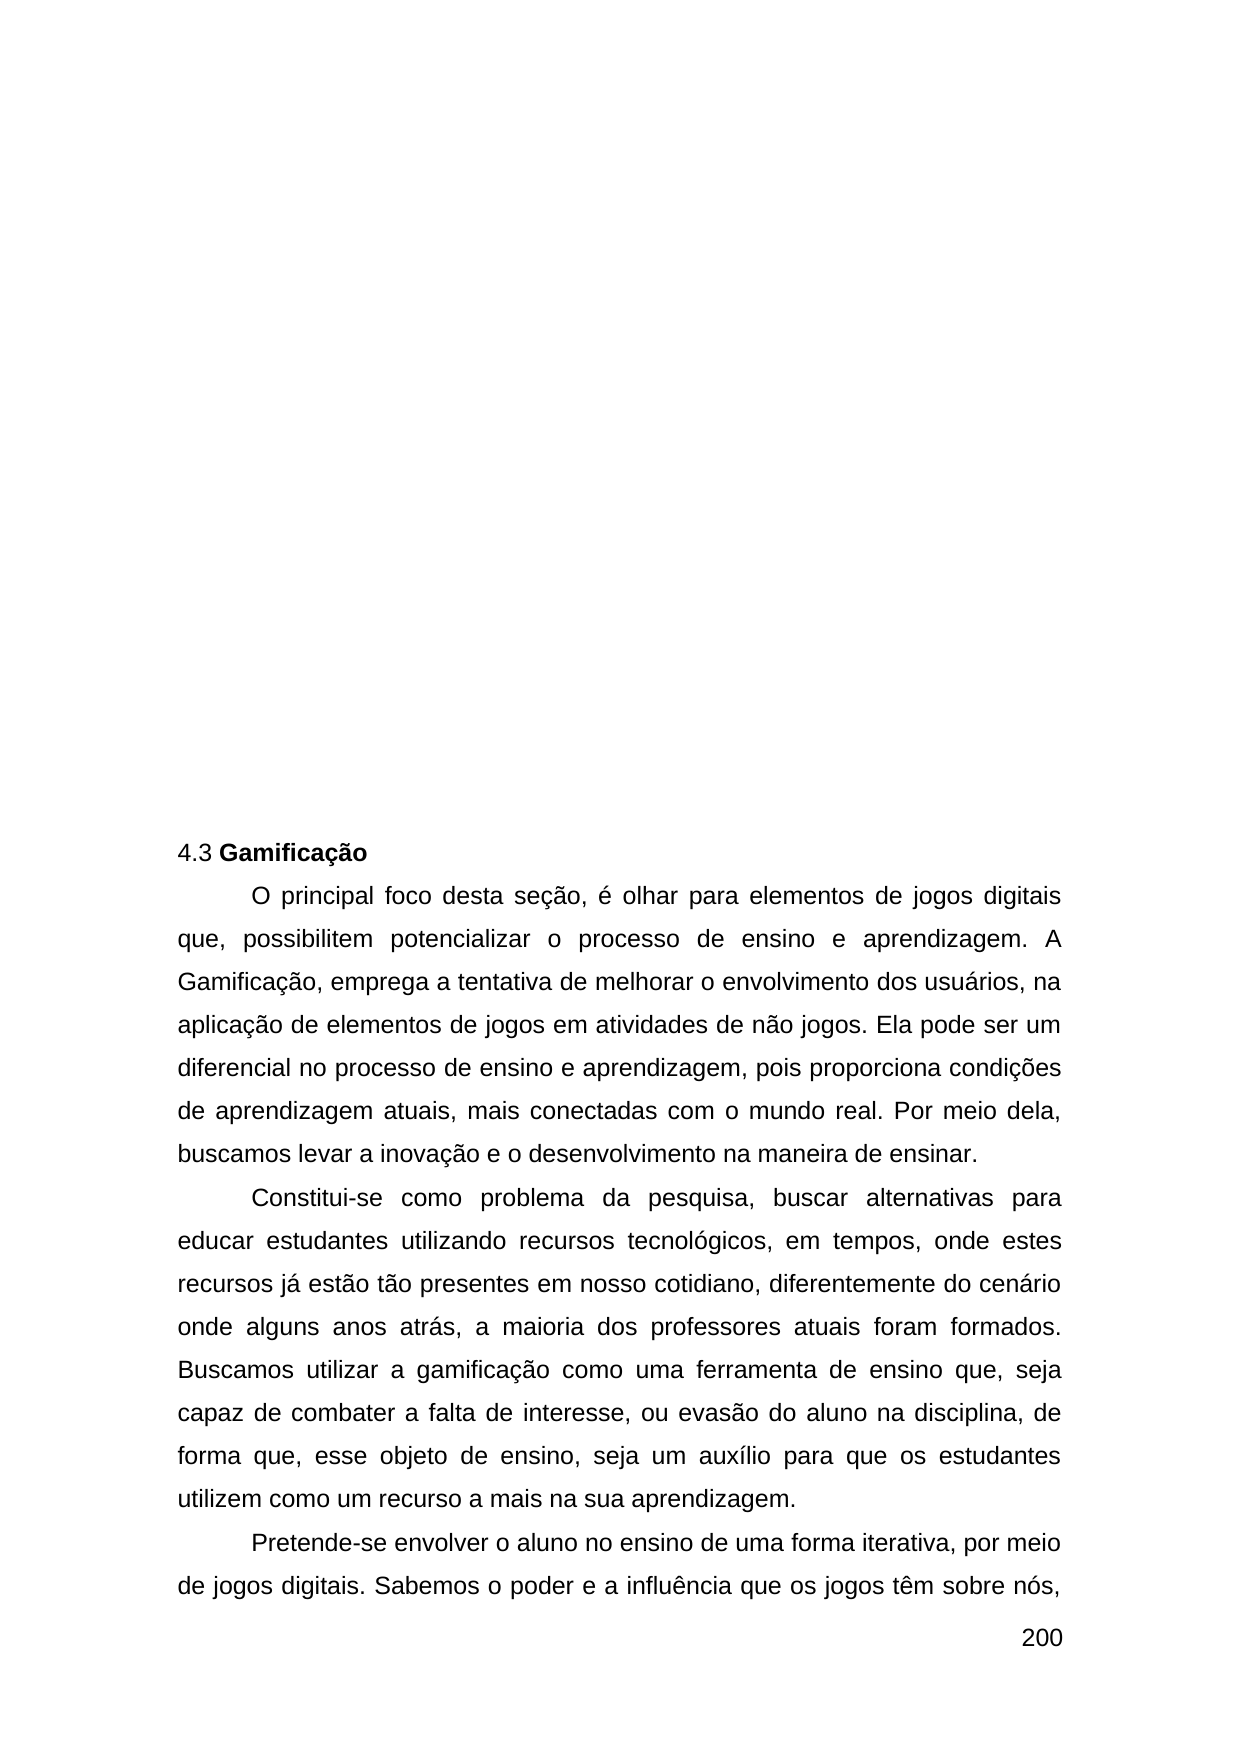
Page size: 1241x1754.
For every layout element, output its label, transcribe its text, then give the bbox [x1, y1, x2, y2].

text 4.3 Gamificação [177, 838, 1063, 866]
text Constitui-se como problema da pesquisa, buscar alternativas para educar estudantes utilizando recursos tecnológicos, em tempos, onde estes recursos já estão tão presentes em nosso cotidiano, diferentemente do cenário onde alguns anos atrás, a maioria dos professores atuais foram formados. Buscamos utilizar a gamificação como uma ferramenta de ensino que, seja capaz de combater a falta de interesse, ou evasão do aluno na disciplina, de forma que, esse objeto de ensino, seja um auxílio para que os estudantes utilizem como um recurso a mais na sua aprendizagem. [177, 1183, 1063, 1513]
text O principal foco desta seção, é olhar para elementos de jogos digitais que, possibilitem potencializar o processo de ensino e aprendizagem. A Gamificação, emprega a tentativa de melhorar o envolvimento dos usuários, na aplicação de elementos de jogos em atividades de não jogos. Ela pode ser um diferencial no processo de ensino e aprendizagem, pois proporciona condições de aprendizagem atuais, mais conectadas com o mundo real. Por meio dela, buscamos levar a inovação e o desenvolvimento na maneira de ensinar. [177, 881, 1063, 1168]
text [177, 1528, 1063, 1599]
